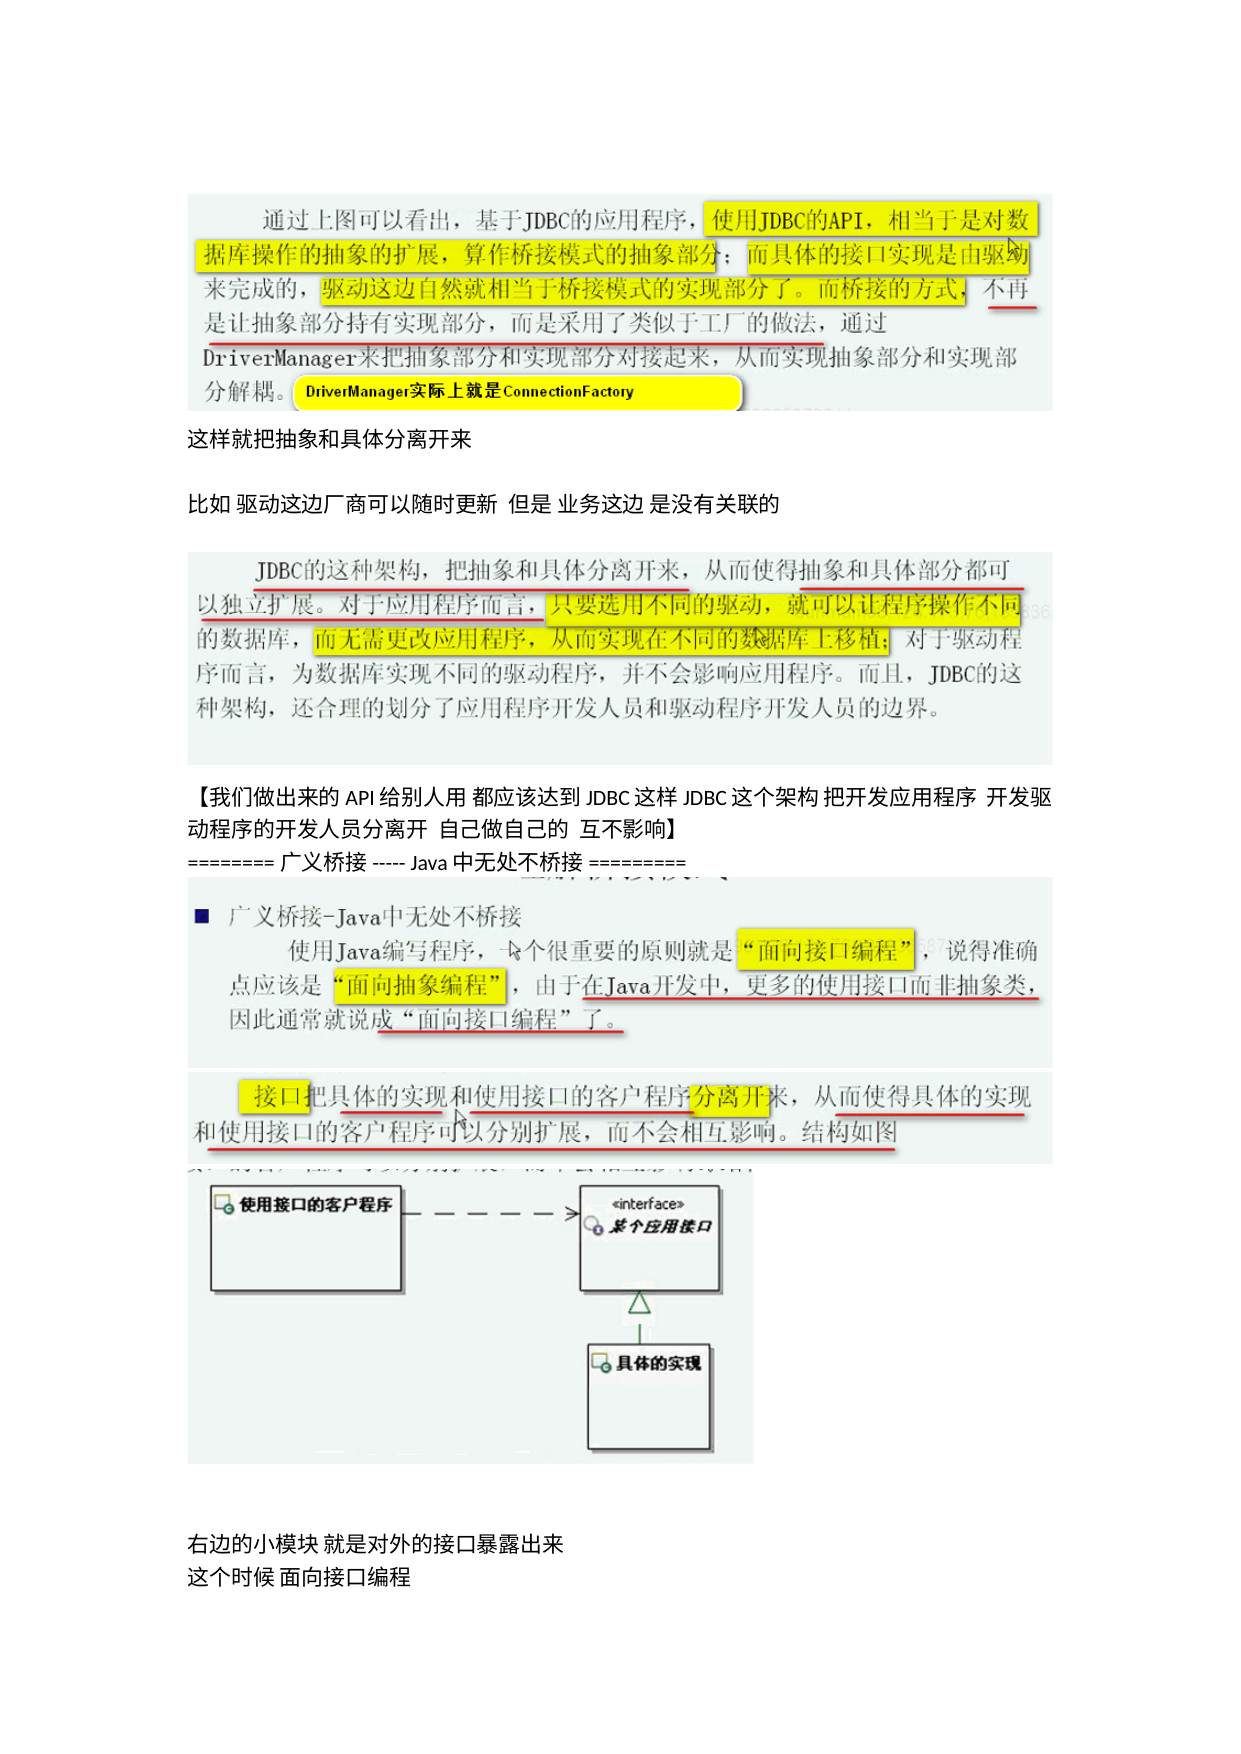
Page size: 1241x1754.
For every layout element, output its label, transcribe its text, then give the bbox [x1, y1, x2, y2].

text 比如 驱动这边厂商可以随时更新 但是 业务这边 是没有关联的 [187, 487, 1053, 519]
text 【我们做出来的API 给别人用 都应该达到JDBC这样 JDBC这个架构 把开发应用程序 开发驱动程序的开发人员分离开 自己做自己的 互不影响】 [187, 779, 1053, 844]
text 这个时候 面向接口编程 [187, 1559, 1053, 1592]
picture [187, 194, 1053, 411]
text 这样就把抽象和具体分离开来 [187, 422, 1053, 454]
picture [187, 1072, 1053, 1164]
picture [187, 552, 1053, 765]
picture [187, 877, 1053, 1068]
text ======== 广义桥接 ----- Java中无处不桥接 ========= [187, 844, 1053, 877]
picture [187, 1169, 754, 1464]
text 右边的小模块 就是对外的接口暴露出来 [187, 1527, 1053, 1559]
